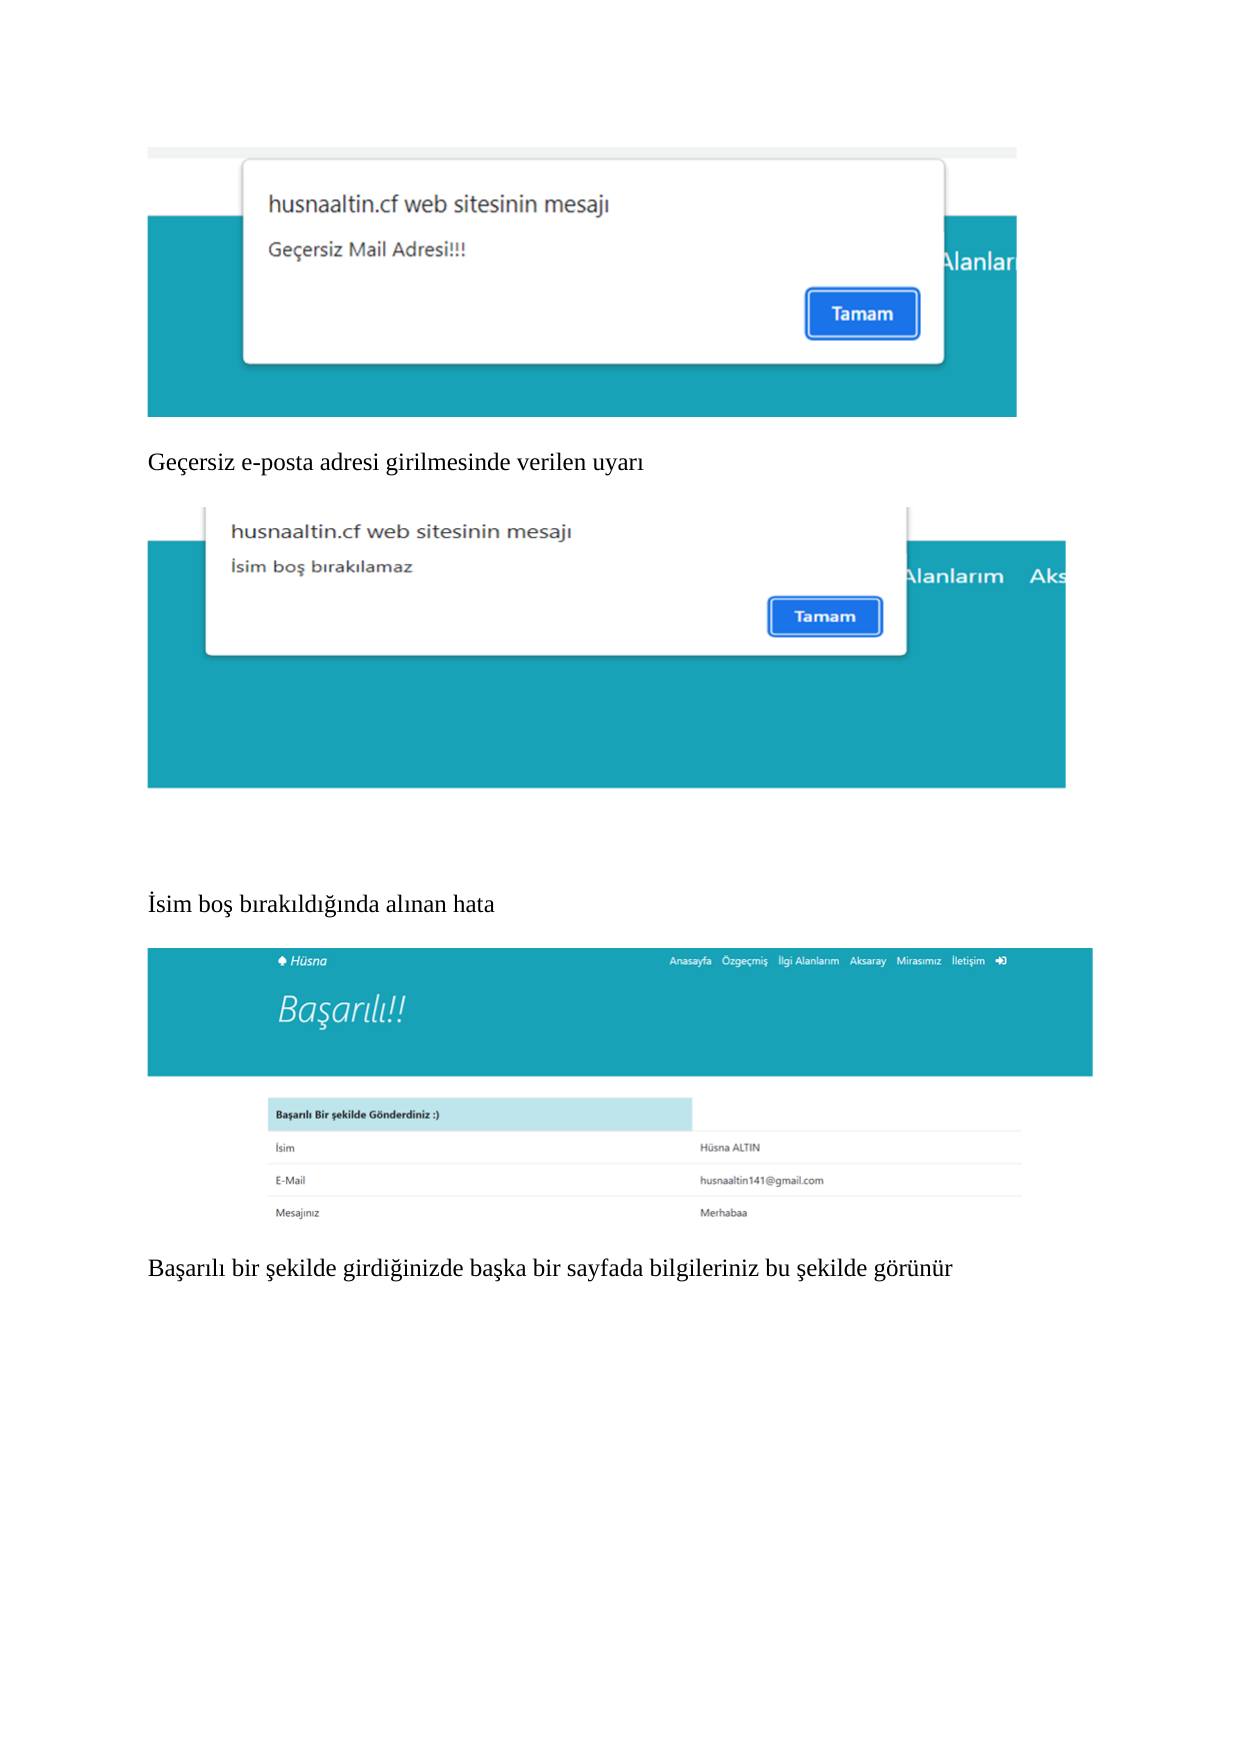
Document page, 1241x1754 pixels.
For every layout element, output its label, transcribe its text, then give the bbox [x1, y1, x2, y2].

text Geçersiz e-posta adresi girilmesinde verilen uyarı [148, 447, 1093, 476]
text İsim boş bırakıldığında alınan hata [148, 889, 1093, 917]
text Başarılı bir şekilde girdiğinizde başka bir sayfada bilgileriniz bu şekilde görünür [148, 1253, 1093, 1282]
picture [147, 507, 1066, 859]
picture [147, 948, 1093, 1235]
picture [147, 147, 1017, 417]
